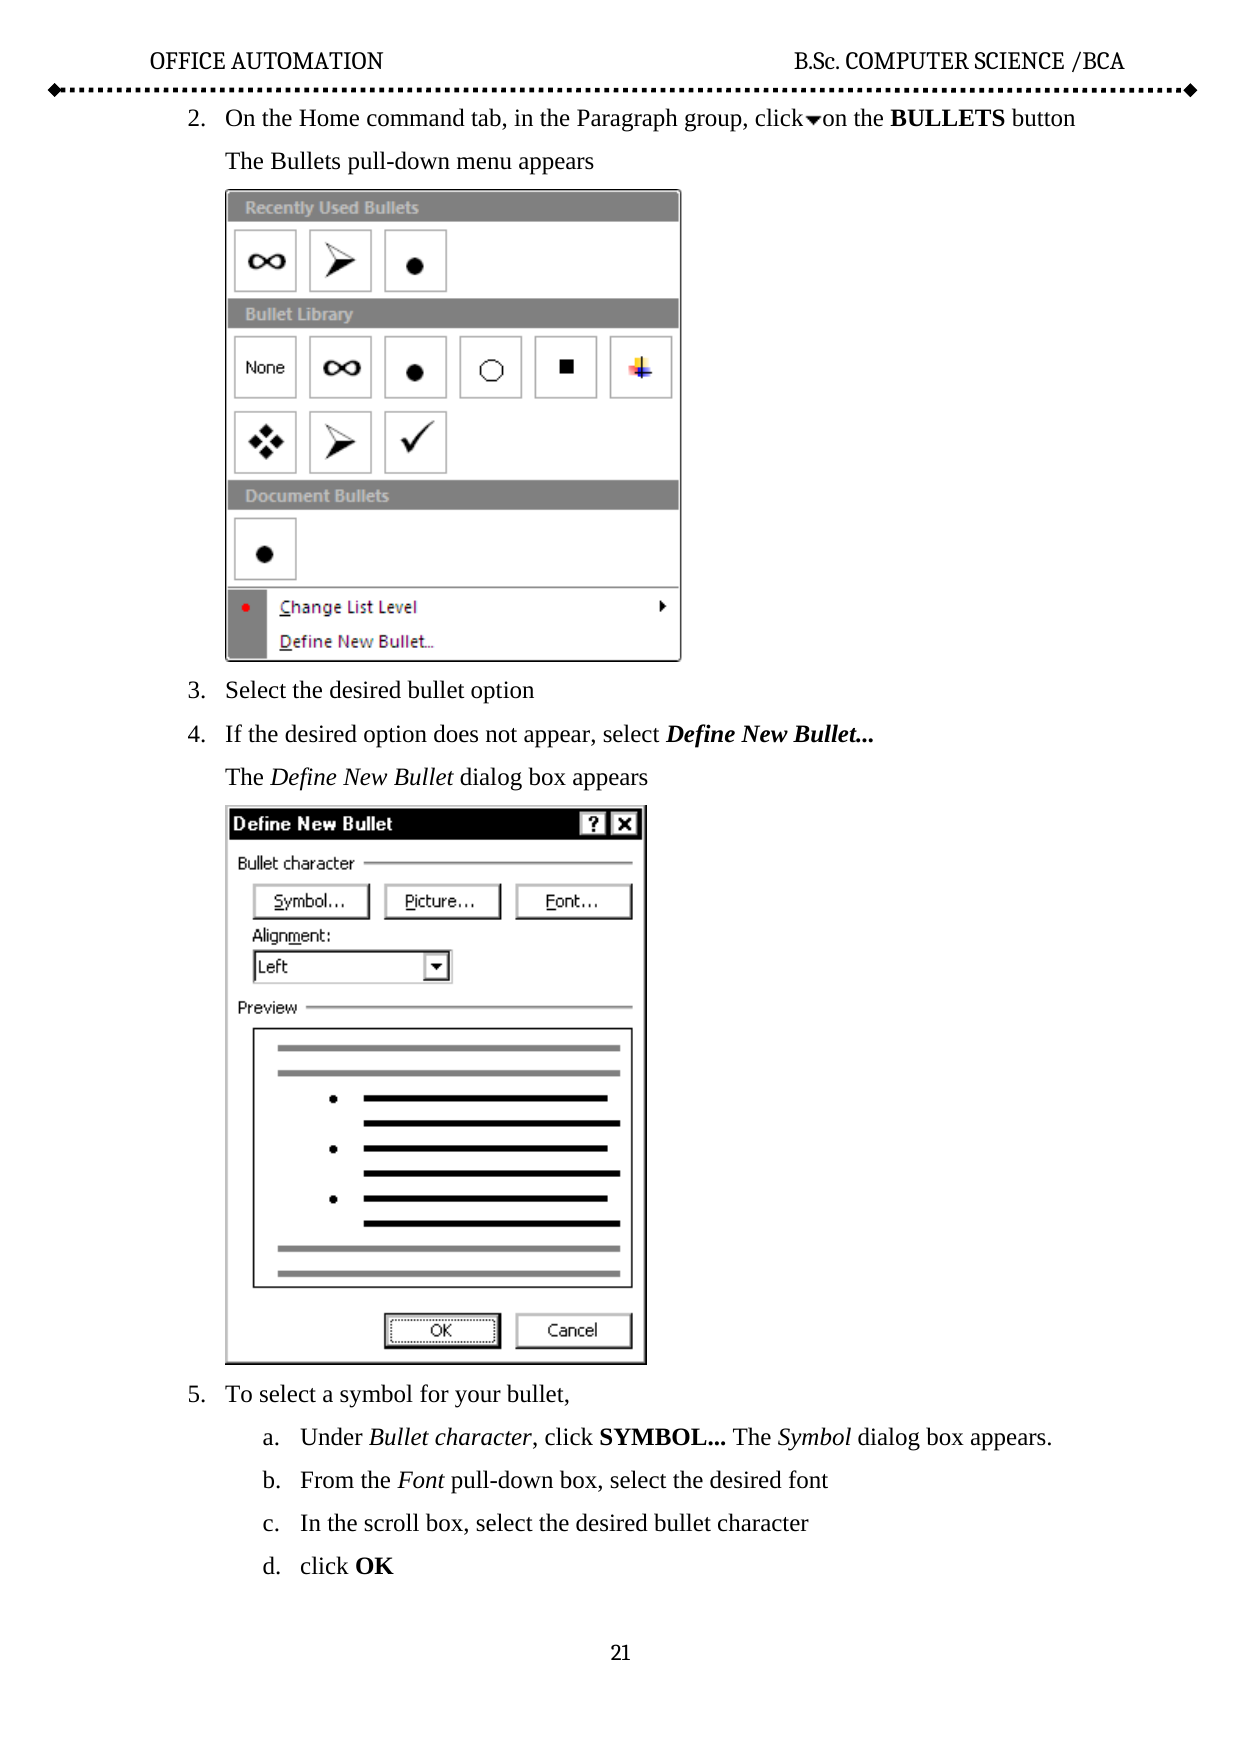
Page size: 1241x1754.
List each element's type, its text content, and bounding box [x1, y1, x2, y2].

list In the scroll box, select the desired bullet character [262, 1508, 1090, 1537]
list Select the desired bullet option [187, 676, 1090, 704]
picture [225, 805, 647, 1365]
list From the Font pull-down box, select the desired font [262, 1465, 1090, 1494]
list Under Bullet character, click SYMBOL... The Symbol dialog box appears. [262, 1422, 1090, 1451]
list To select a symbol for your bullet, [187, 1379, 1090, 1407]
picture [225, 189, 682, 662]
picture [803, 113, 823, 127]
list click OK [262, 1551, 1090, 1580]
